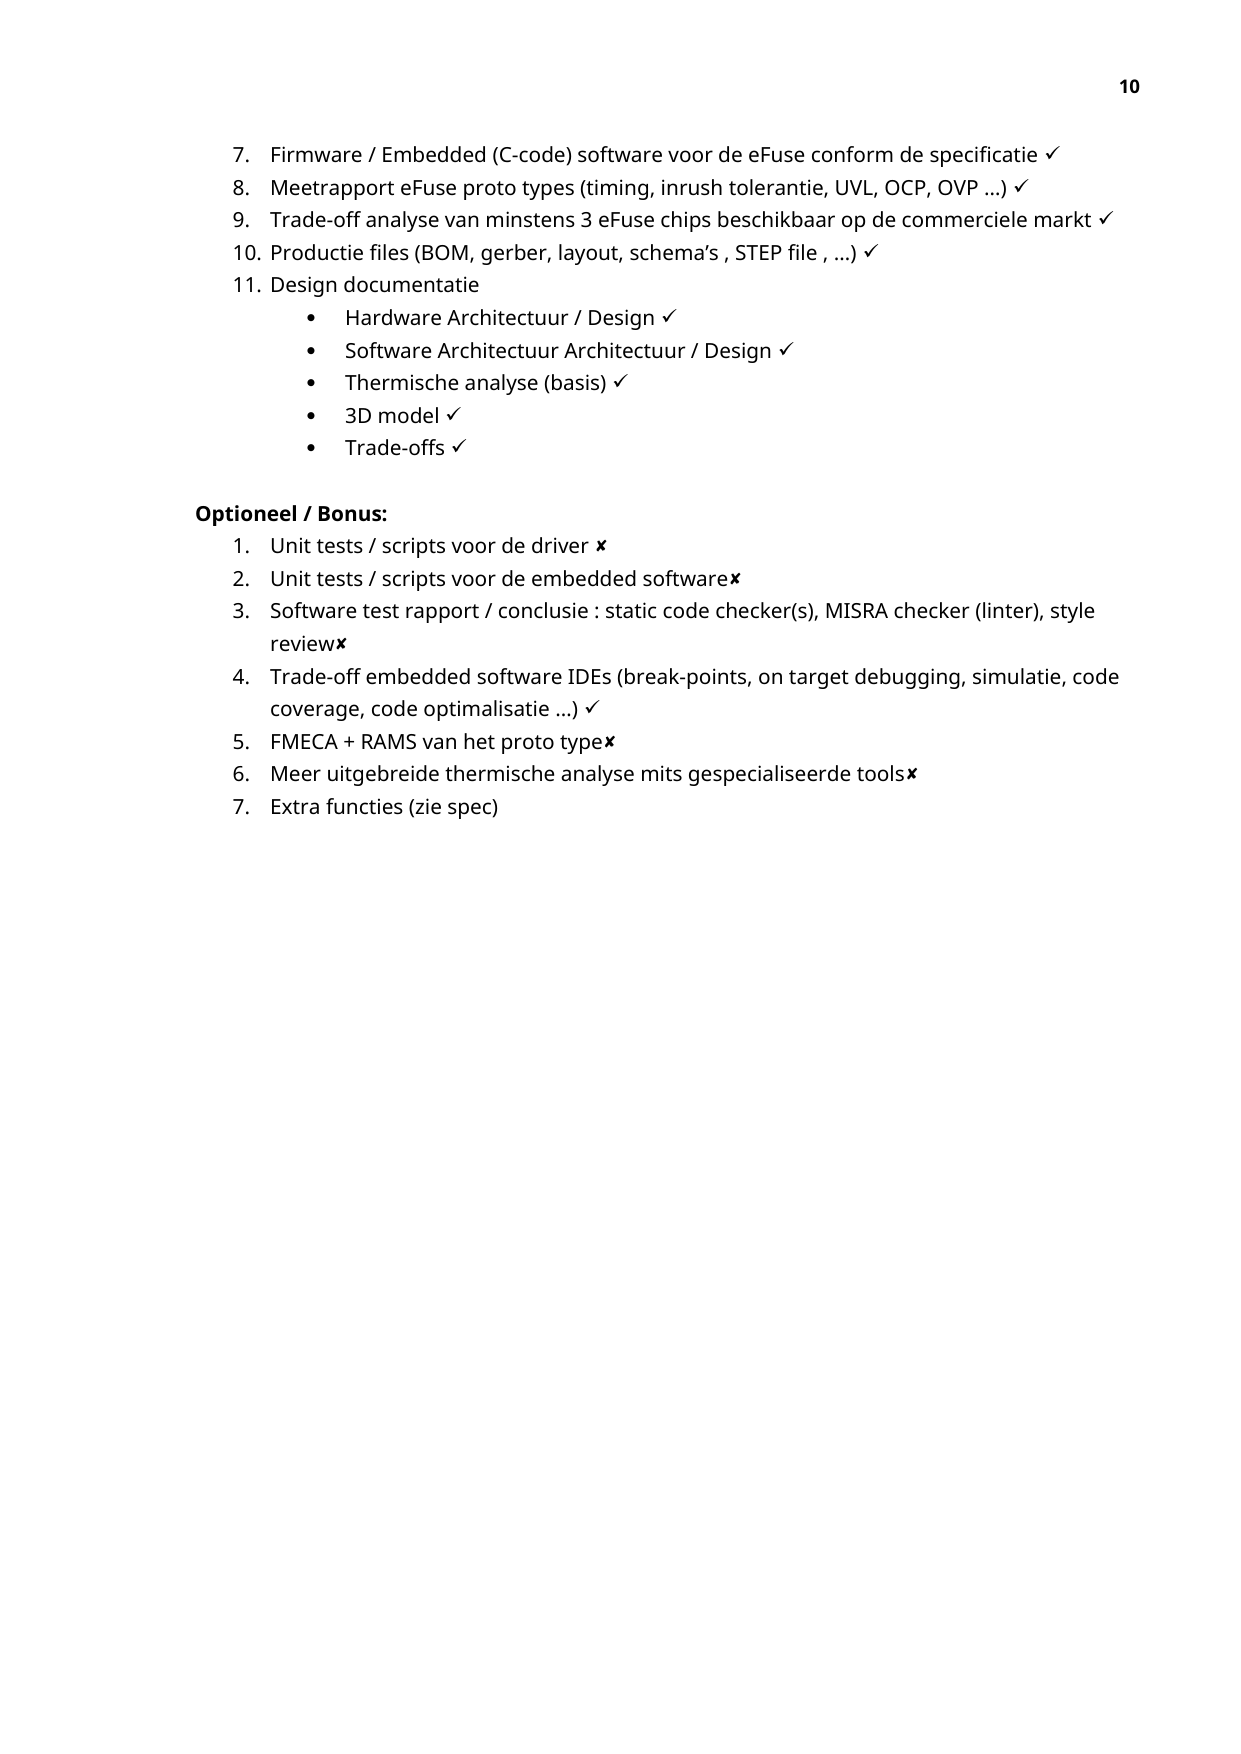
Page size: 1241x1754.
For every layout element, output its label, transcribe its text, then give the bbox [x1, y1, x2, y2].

list 3D model [307, 401, 1122, 429]
list Thermische analyse (basis) [307, 368, 1122, 397]
list Firmware / Embedded (C-code) software voor de eFuse conform de specificatie [232, 140, 1122, 168]
list Hardware Architectuur / Design [307, 303, 1122, 332]
list Software test rapport / conclusie : static code checker(s), MISRA checker (linter), style review [232, 597, 1122, 658]
list Meetrapport eFuse proto types (timing, inrush tolerantie, UVL, OCP, OVP …) [232, 173, 1122, 201]
list Software Architectuur Architectuur / Design [307, 336, 1122, 364]
list Trade-off embedded software IDEs (break-points, on target debugging, simulatie, code coverage, code optimalisatie …) [232, 662, 1122, 723]
list Extra functies (zie spec) [232, 792, 1122, 821]
list Unit tests / scripts voor de driver [232, 531, 1122, 560]
text Optioneel / Bonus: [195, 499, 1122, 527]
list Meer uitgebreide thermische analyse mits gespecialiseerde tools [232, 759, 1122, 788]
list Unit tests / scripts voor de embedded software [232, 564, 1122, 592]
list Productie files (BOM, gerber, layout, schema’s , STEP file , …) [232, 238, 1122, 266]
list FMECA + RAMS van het proto type [232, 727, 1122, 755]
list Design documentatie [232, 271, 1122, 299]
list Trade-off analyse van minstens 3 eFuse chips beschikbaar op de commerciele markt [232, 205, 1122, 234]
list Trade-offs [307, 433, 1122, 462]
